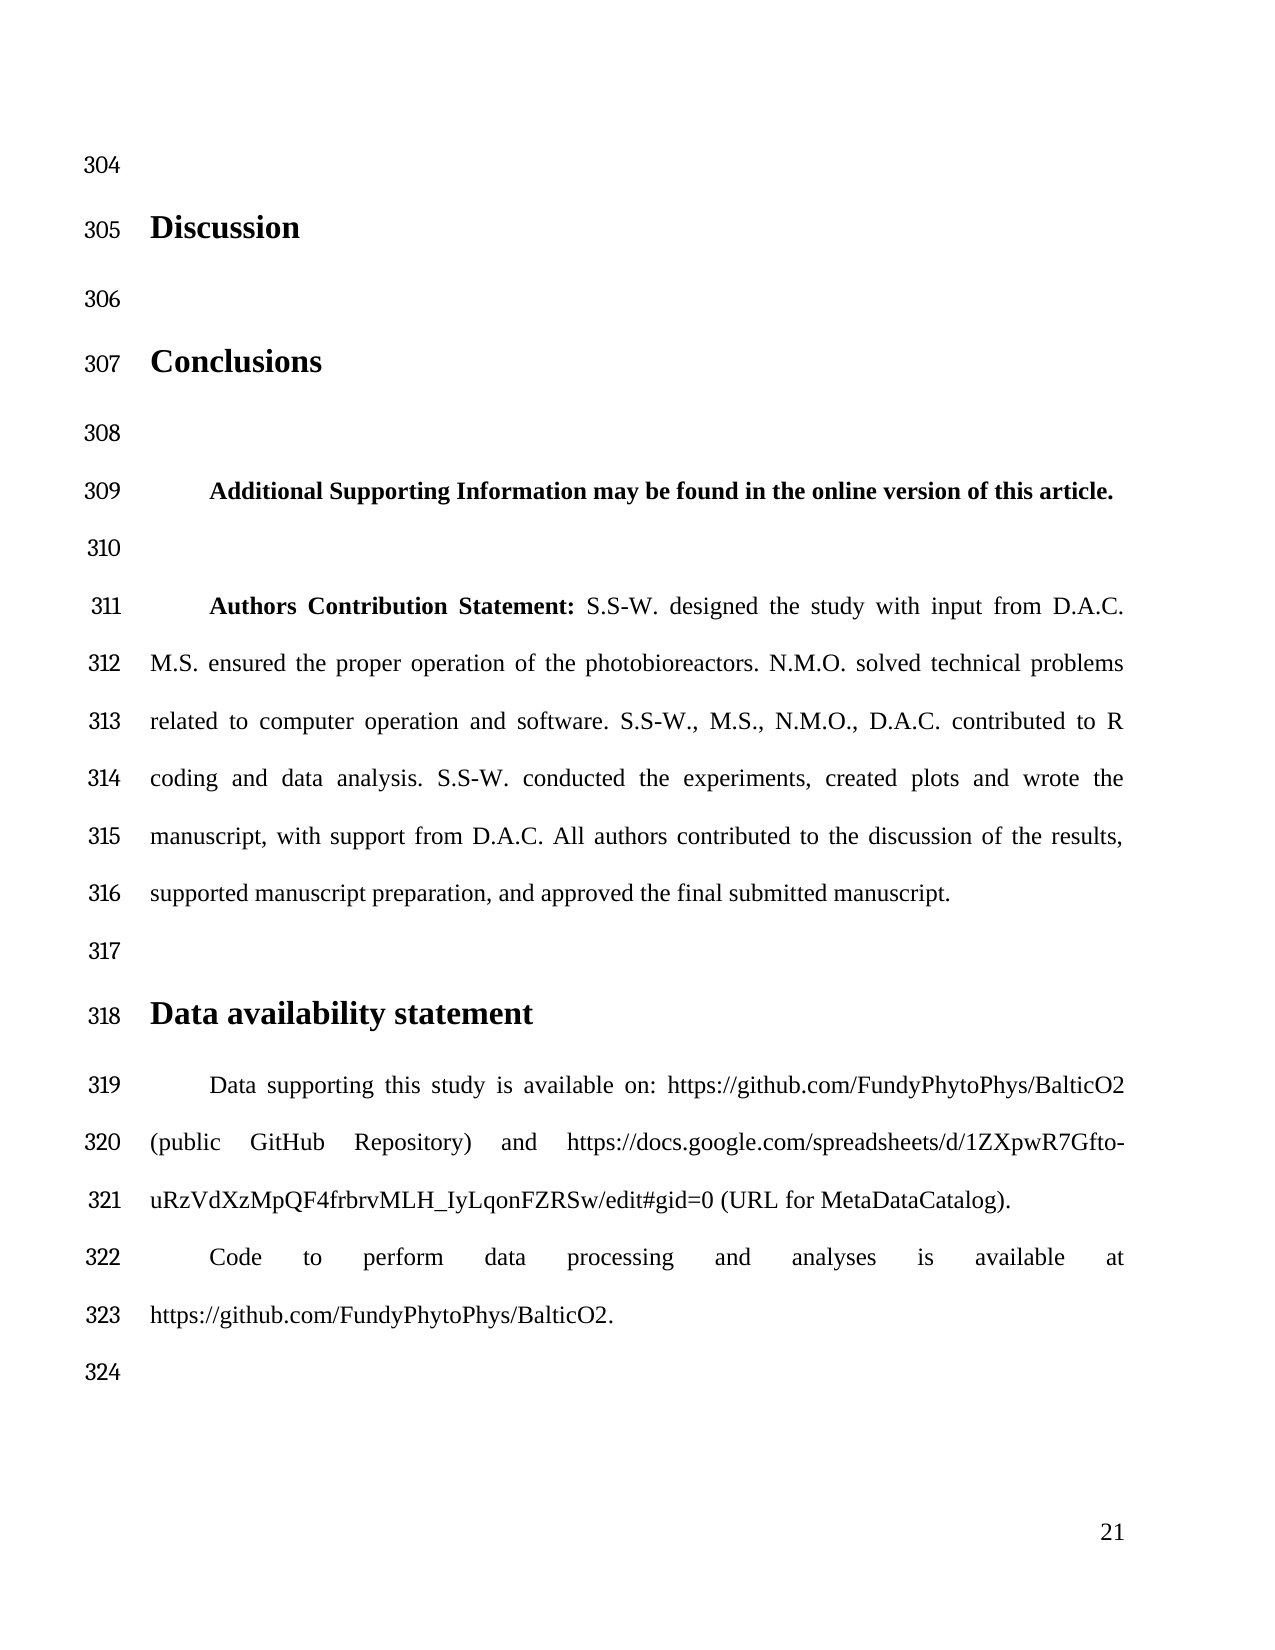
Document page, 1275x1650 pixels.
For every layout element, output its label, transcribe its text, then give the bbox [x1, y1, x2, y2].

subtitle Discussion [150, 207, 1125, 246]
text Authors Contribution Statement: S.S-W. designed the study with input from D.A.C. M.S. ensured the proper operation of the photobioreactors. N.M.O. solved technical problems related to computer operation and software. S.S-W., M.S., N.M.O., D.A.C. contributed to R coding and data analysis. S.S-W. conducted the experiments, created plots and wrote the manuscript, with support from D.A.C. All authors contributed to the discussion of the results, supported manuscript preparation, and approved the final submitted manuscript. [150, 591, 1125, 907]
text Data supporting this study is available on: https://github.com/FundyPhytoPhys/BalticO2 (public GitHub Repository) and https://docs.google.com/spreadsheets/d/1ZXpwR7Gfto-uRzVdXzMpQF4frbrvMLH_IyLqonFZRSw/edit#gid=0 (URL for MetaDataCatalog). [150, 1070, 1125, 1214]
subtitle Conclusions [150, 342, 1125, 380]
text Additional Supporting Information may be found in the online version of this article. [150, 476, 1125, 504]
subtitle Data availability statement [150, 993, 1125, 1032]
text Code to perform data processing and analyses is available at https://github.com/FundyPhytoPhys/BalticO2. [150, 1242, 1125, 1329]
